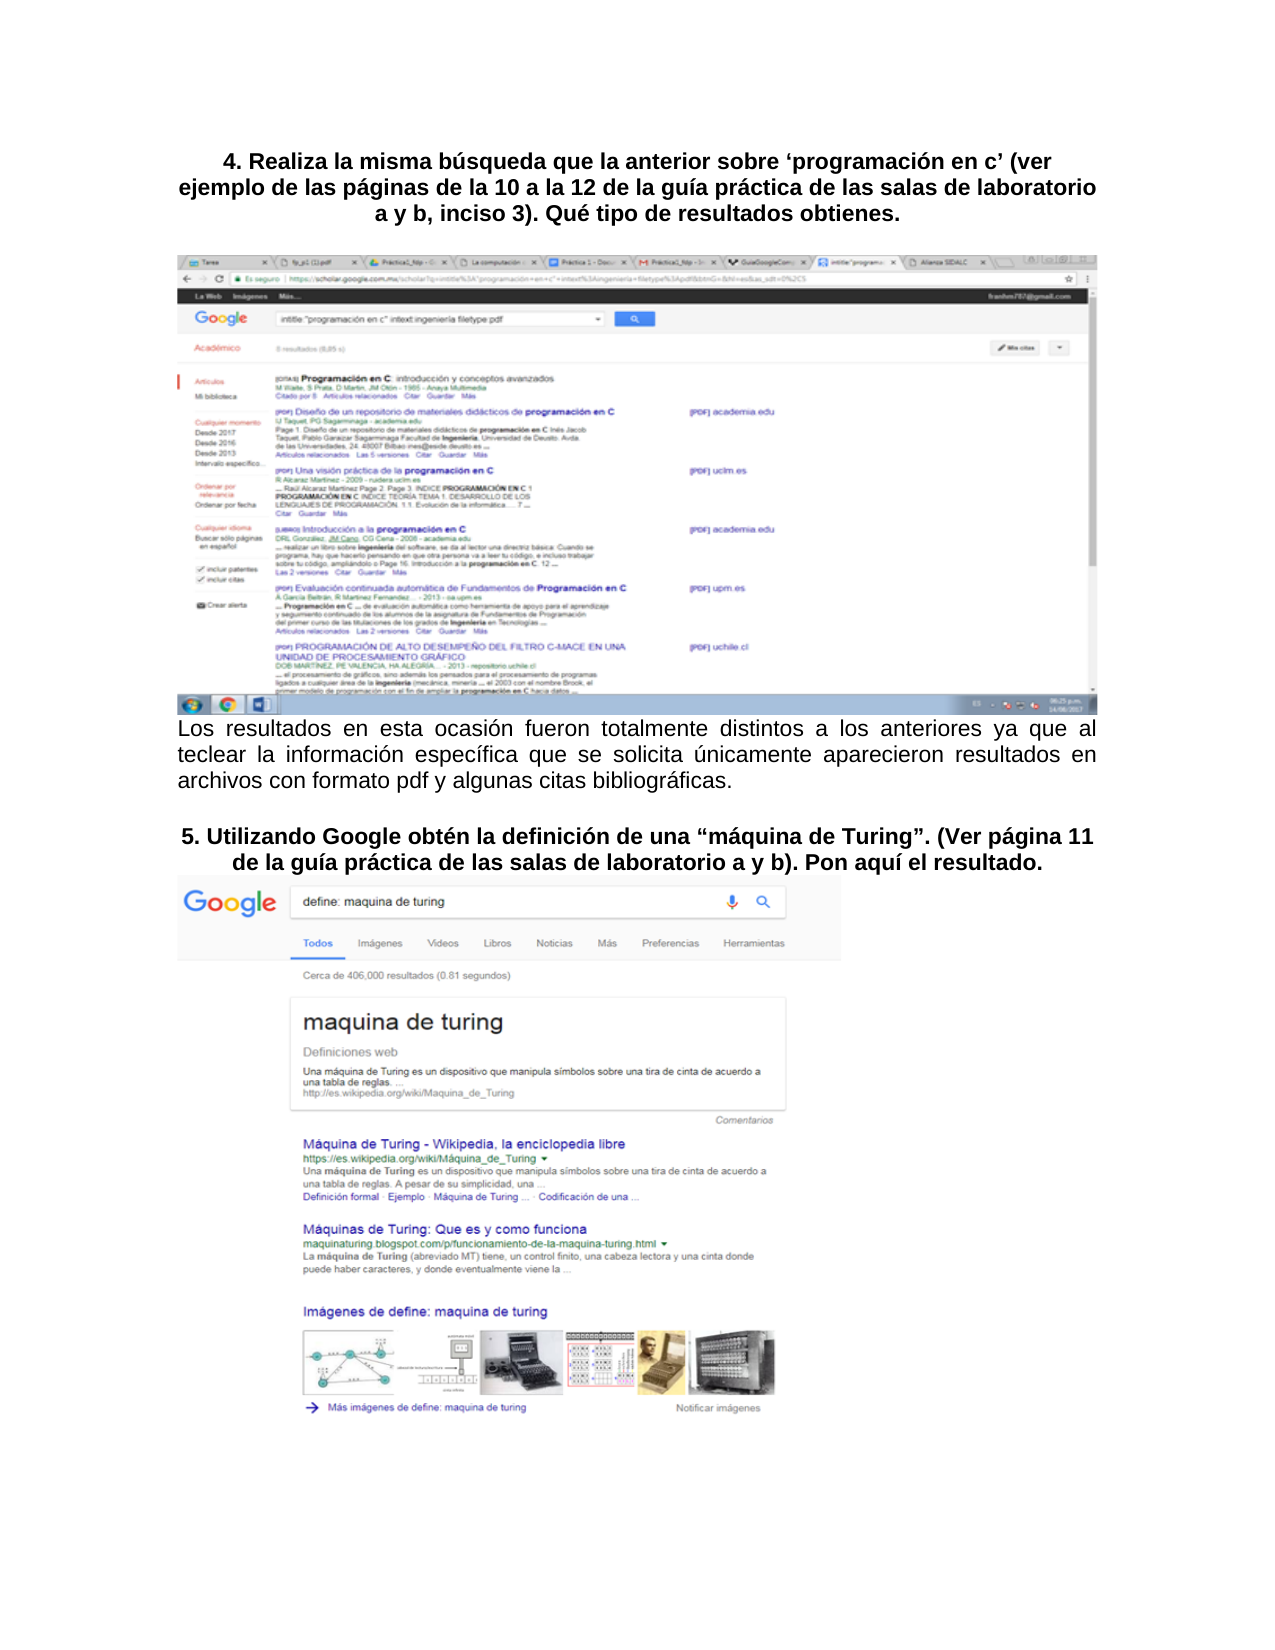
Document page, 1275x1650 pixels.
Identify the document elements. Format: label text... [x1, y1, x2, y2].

picture [177, 875, 842, 1430]
text 4. Realiza la misma búsqueda que la anterior sobre ‘programación en c’ (ver ejemplo de las páginas de la 10 a la 12 de la guía práctica de las salas de laboratorio a y b, inciso 3). Qué tipo de resultados obtienes. [177, 148, 1098, 227]
text 5. Utilizando Google obtén la definición de una “máquina de Turing”. (Ver página 11 de la guía práctica de las salas de laboratorio a y b). Pon aquí el resultado. [177, 823, 1098, 875]
picture [177, 255, 1098, 715]
text Los resultados en esta ocasión fueron totalmente distintos a los anteriores ya que al teclear la información específica que se solicita únicamente aparecieron resultados en archivos con formato pdf y algunas citas bibliográficas. [177, 715, 1098, 794]
